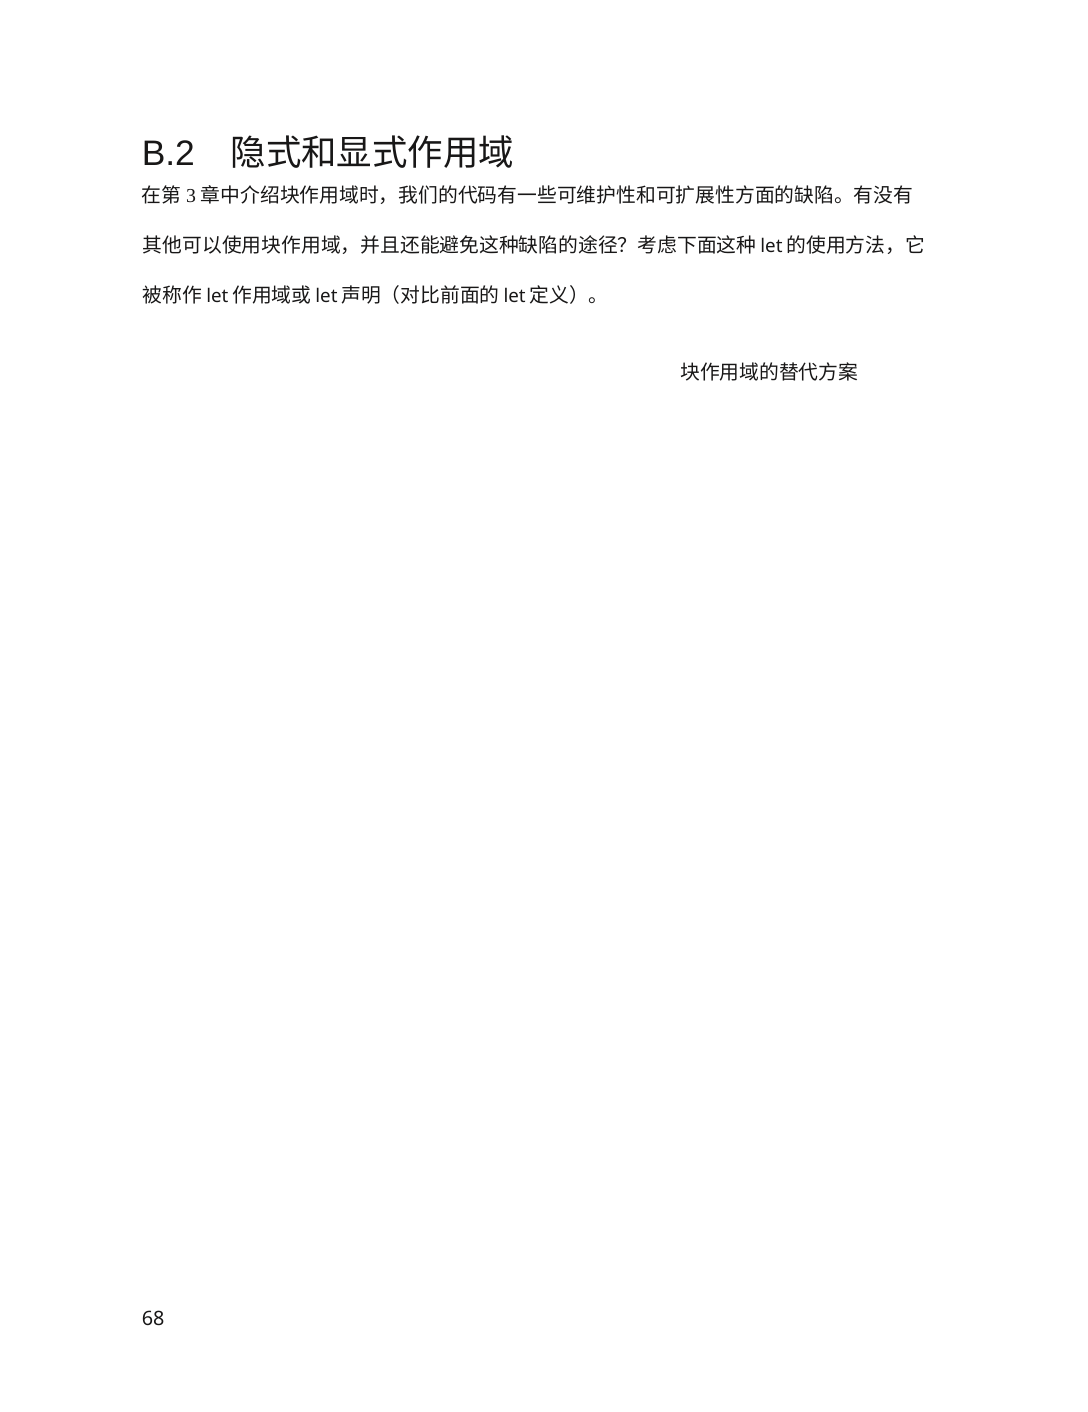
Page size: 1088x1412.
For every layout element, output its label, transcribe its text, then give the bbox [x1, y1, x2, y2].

subtitle B.2 隐式和显式作用域 [142, 124, 932, 175]
text 在第 3 章中介绍块作用域时，我们的代码有一些可维护性和可扩展性方面的缺陷。有没有其他可以使用块作用域，并且还能避免这种缺陷的途径？考虑下面这种let的使用方法，它被称作let作用域或let声明（对比前面的let定义）。 [142, 179, 932, 308]
text 块作用域的替代方案 [132, 356, 858, 385]
